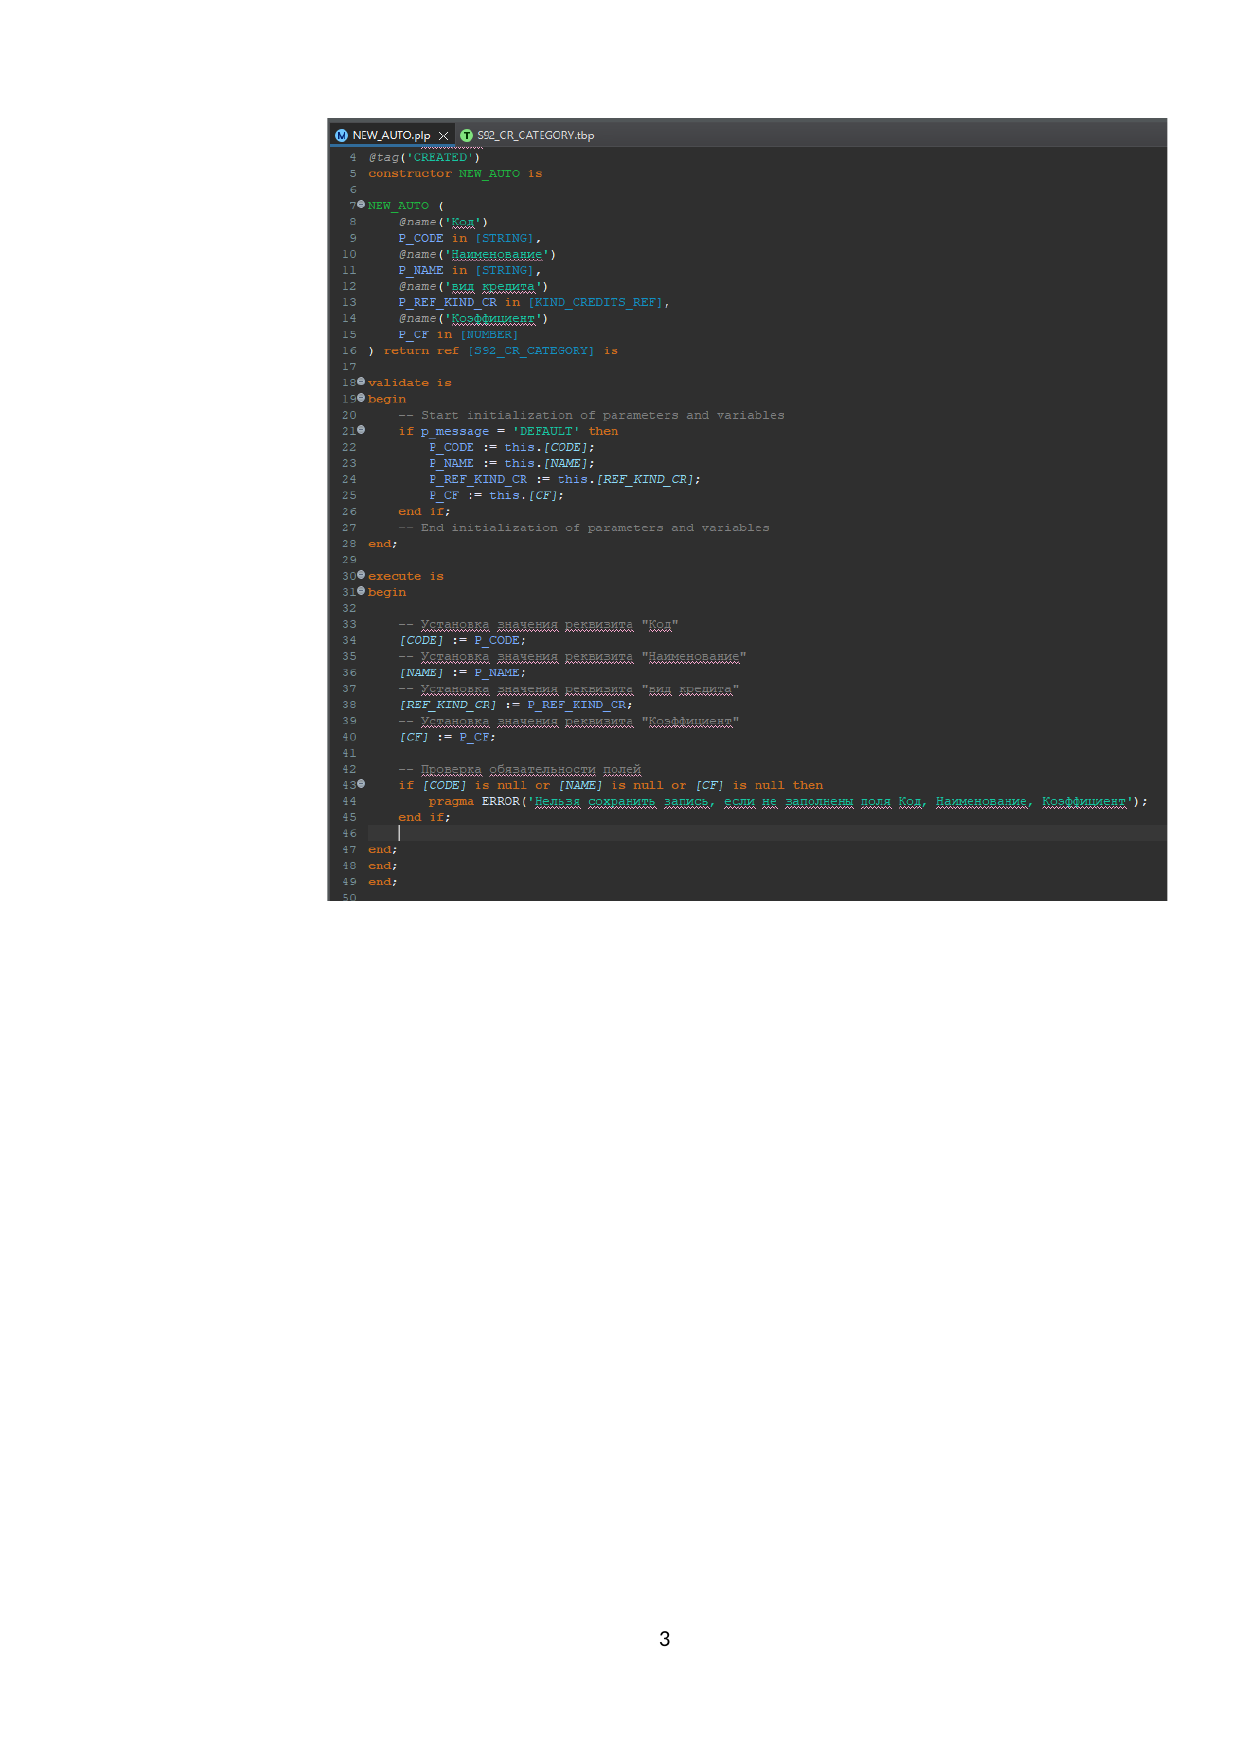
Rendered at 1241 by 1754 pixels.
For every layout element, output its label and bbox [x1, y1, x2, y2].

picture [327, 118, 1168, 901]
